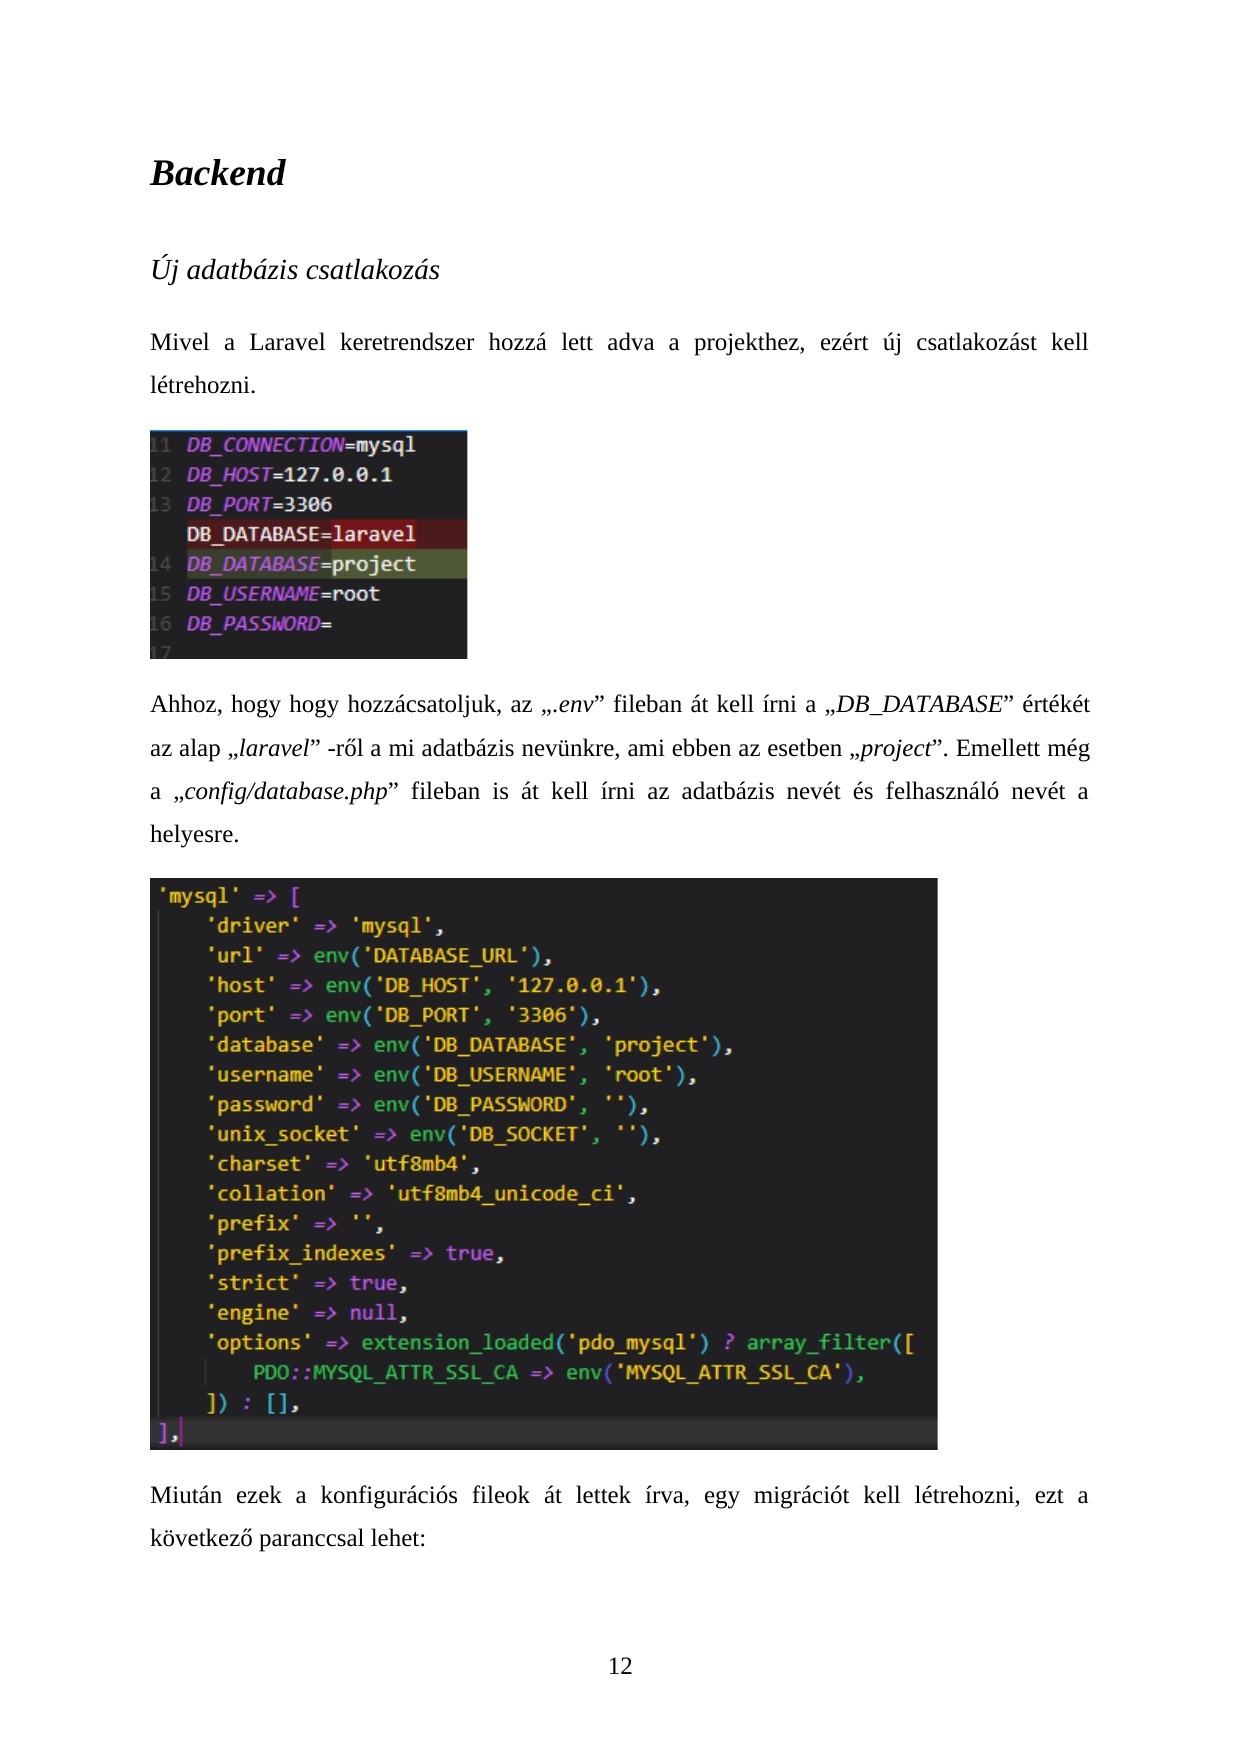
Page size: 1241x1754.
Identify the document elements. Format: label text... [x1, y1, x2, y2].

text Mivel a Laravel keretrendszer hozzá lett adva a projekthez, ezért új csatlakozást kell létrehozni. [150, 327, 1090, 399]
subtitle Új adatbázis csatlakozás [150, 252, 1090, 286]
subtitle Backend [150, 150, 1090, 193]
text Ahhoz, hogy hogy hozzácsatoljuk, az „.env” fileban át kell írni a „DB_DATABASE” értékét az alap „laravel” -ről a mi adatbázis nevünkre, ami ebben az esetben „project”. Emellett még a „config/database.php” fileban is át kell írni az adatbázis nevét és felhasználó nevét a helyesre. [150, 689, 1090, 848]
picture [150, 878, 938, 1450]
text Miután ezek a konfigurációs fileok át lettek írva, egy migrációt kell létrehozni, ezt a következő paranccsal lehet: [150, 1480, 1090, 1552]
picture [150, 430, 468, 659]
